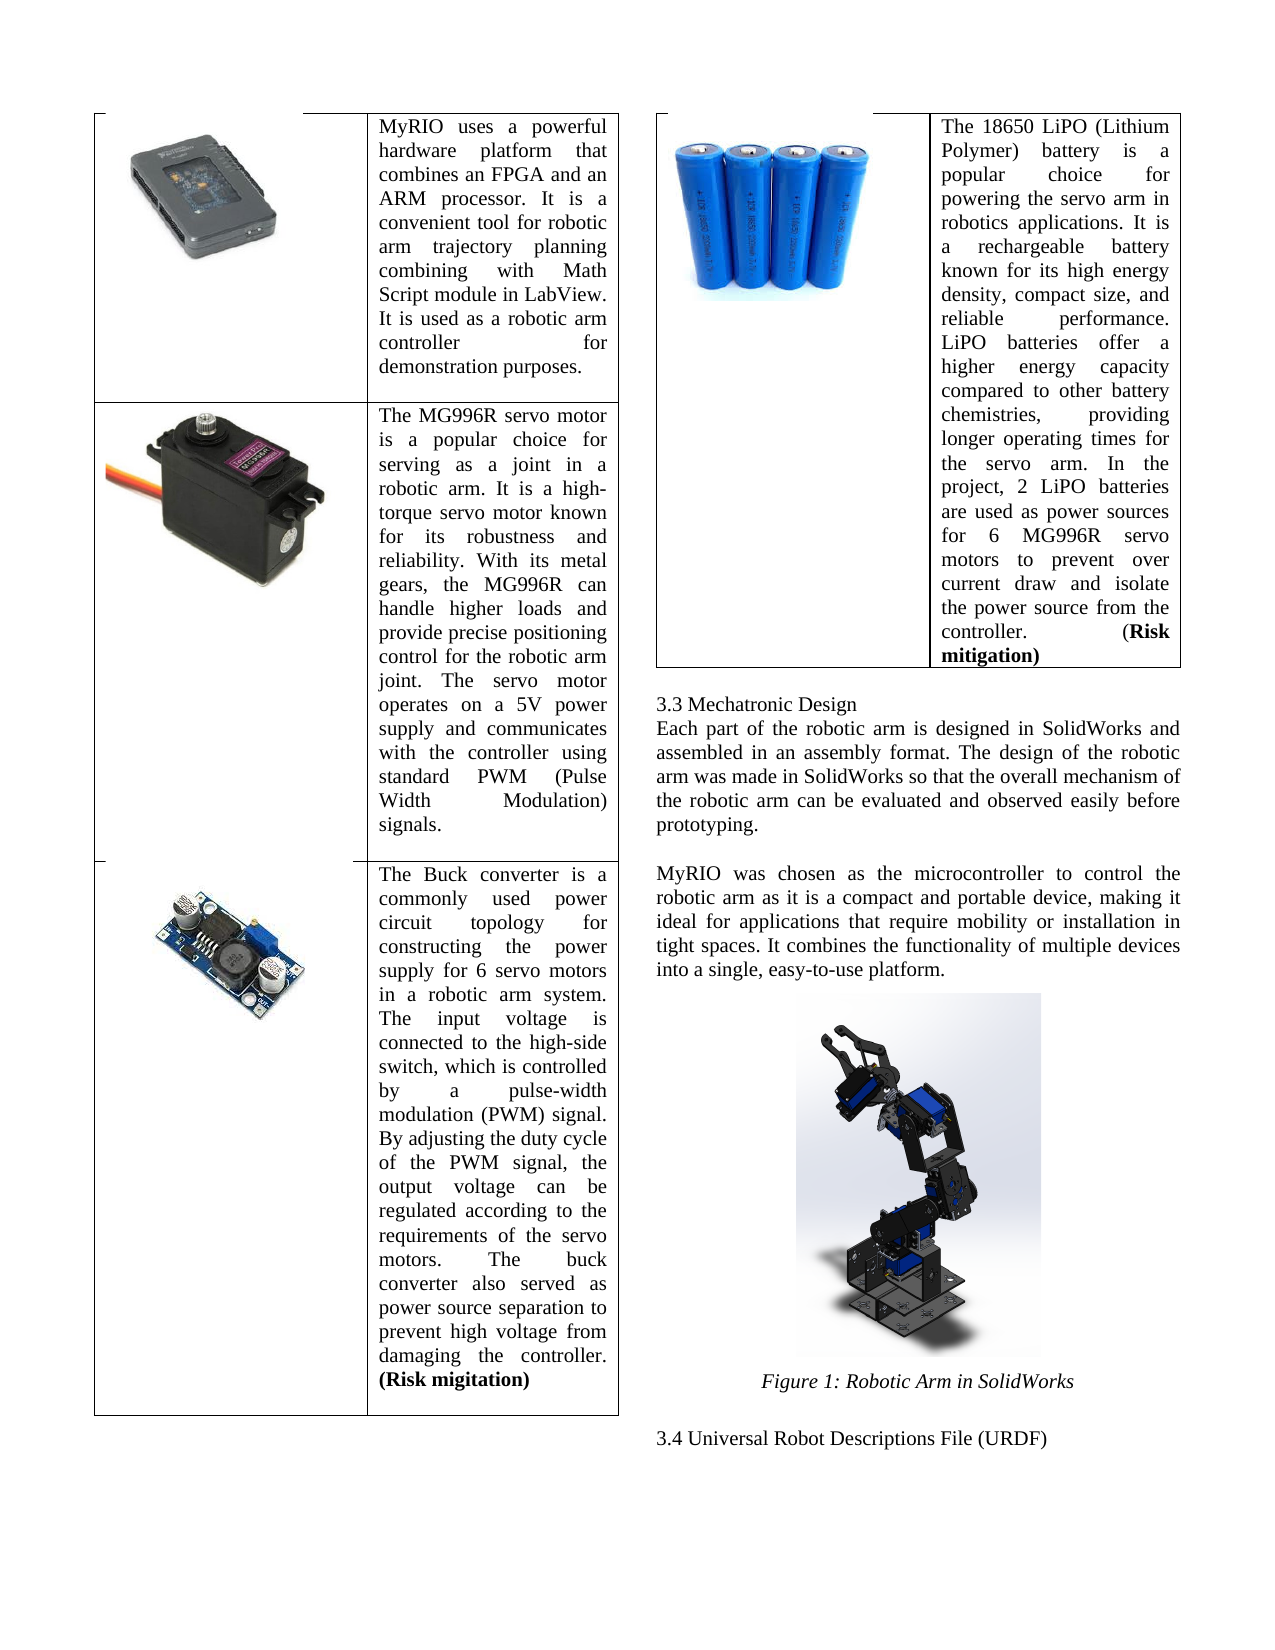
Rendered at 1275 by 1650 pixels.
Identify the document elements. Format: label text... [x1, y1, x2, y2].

picture [668, 113, 873, 301]
picture [105, 403, 350, 596]
table_cell The MG996R servo motor is a popular choice for serving as a joint in a robotic arm. It is a high-torque servo motor known for its robustness and reliability. With its metal gears, the MG996R can handle higher loads and provide precise positioning control for the robotic arm joint. The servo motor operates on a 5V power supply and communicates with the controller using standard PWM (Pulse Width Modulation) signals. [368, 403, 618, 861]
table_cell The Buck converter is a commonly used power circuit topology for constructing the power supply for 6 servo motors in a robotic arm system. The input voltage is connected to the high-side switch, which is controlled by a pulse-width modulation (PWM) signal. By adjusting the duty cycle of the PWM signal, the output voltage can be regulated according to the requirements of the servo motors. The buck converter also served as power source separation to prevent high voltage from damaging the controller. (Risk migitation) [368, 862, 618, 1415]
picture [105, 861, 353, 1048]
text 3.3 Mechatronic Design [656, 692, 1181, 716]
text Figure 1: Robotic Arm in SolidWorks [656, 1369, 1181, 1393]
table_cell [657, 114, 929, 667]
picture [796, 993, 1042, 1357]
text 3.4 Universal Robot Descriptions File (URDF) [656, 1426, 1181, 1450]
table_cell [95, 403, 367, 861]
text MyRIO was chosen as the microcontroller to control the robotic arm as it is a compact and portable device, making it ideal for applications that require mobility or installation in tight spaces. It combines the functionality of multiple devices into a single, easy-to-use platform. [656, 861, 1181, 981]
table_cell The 18650 LiPO (Lithium Polymer) battery is a popular choice for powering the servo arm in robotics applications. It is a rechargeable battery known for its high energy density, compact size, and reliable performance. LiPO batteries offer a higher energy capacity compared to other battery chemistries, providing longer operating times for the servo arm. In the project, 2 LiPO batteries are used as power sources for 6 MG996R servo motors to prevent over current draw and isolate the power source from the controller. (Risk mitigation) [931, 114, 1180, 667]
picture [105, 113, 303, 286]
table_cell [95, 114, 367, 402]
table_cell MyRIO uses a powerful hardware platform that combines an FPGA and an ARM processor. It is a convenient tool for robotic arm trajectory planning combining with Math Script module in LabView. It is used as a robotic arm controller for demonstration purposes. [368, 114, 618, 402]
table_cell [95, 862, 367, 1415]
text Each part of the robotic arm is designed in SolidWorks and assembled in an assembly format. The design of the robotic arm was made in SolidWorks so that the overall mechanism of the robotic arm can be evaluated and observed easily before prototyping. [656, 716, 1181, 836]
